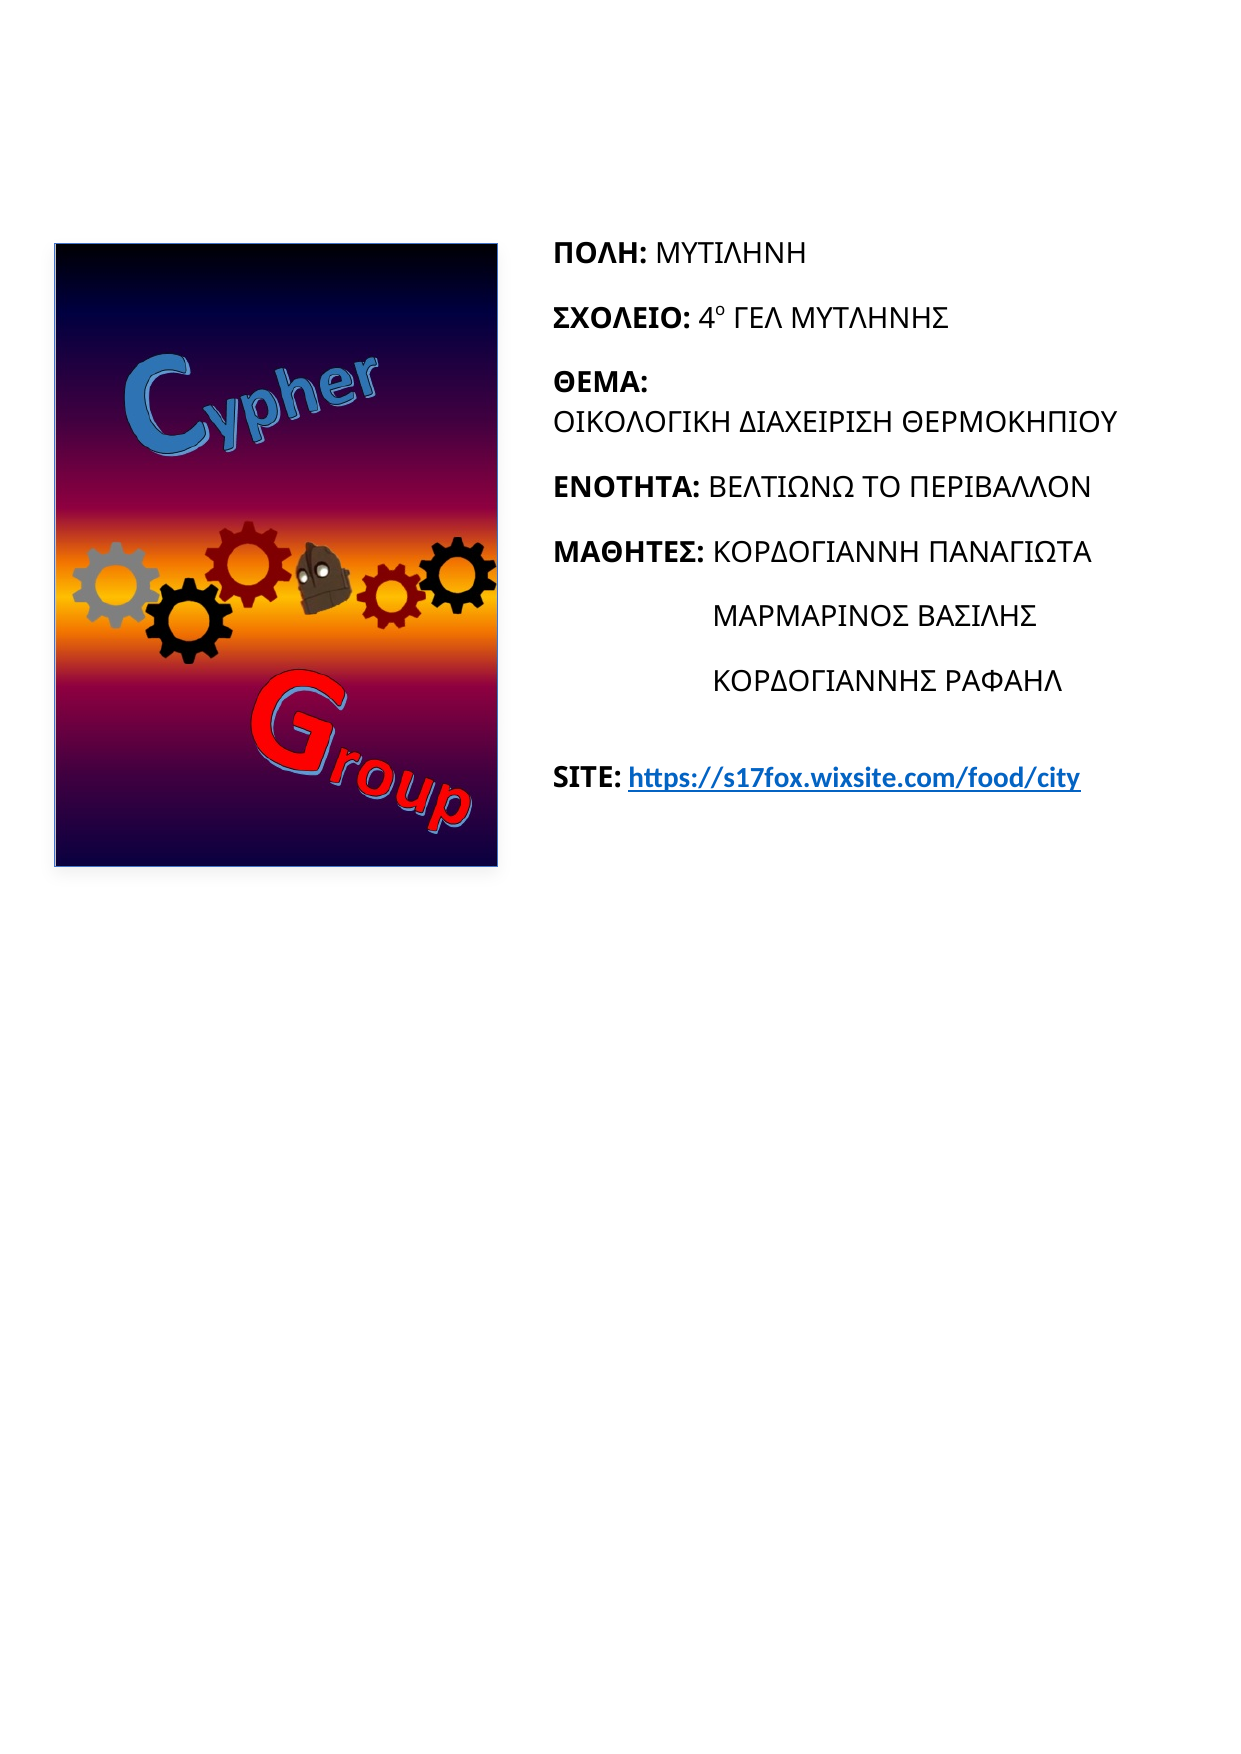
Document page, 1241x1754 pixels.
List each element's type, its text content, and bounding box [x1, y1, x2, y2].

table_header ΠΟΛΗ: ΜΥΤΙΛΗΝΗ ΣΧΟΛΕΙΟ: 4ο ΓΕΛ ΜΥΤΛΗΝΗΣ ΘΕΜΑ: ΟΙΚΟΛΟΓΙΚΗ ΔΙΑΧΕΙΡΙΣΗ ΘΕΡΜΟΚΗΠΙΟΥ ΕΝΟΤΗΤΑ: ΒΕΛΤΙΩΝΩ ΤΟ ΠΕΡΙΒΑΛΛΟΝ ΜΑΘΗΤΕΣ: ΚΟΡΔΟΓΙΑΝΝΗ ΠΑΝΑΓΙΩΤΑ ΜΑΡΜΑΡΙΝΟΣ ΒΑΣΙΛΗΣ ΚΟΡΔΟΓΙΑΝΝΗΣ ΡΑΦΑΗΛ SITE: https://s17fox.wixsite.com/food/city [541, 172, 1225, 956]
table_header [44, 172, 541, 956]
picture [55, 244, 497, 866]
